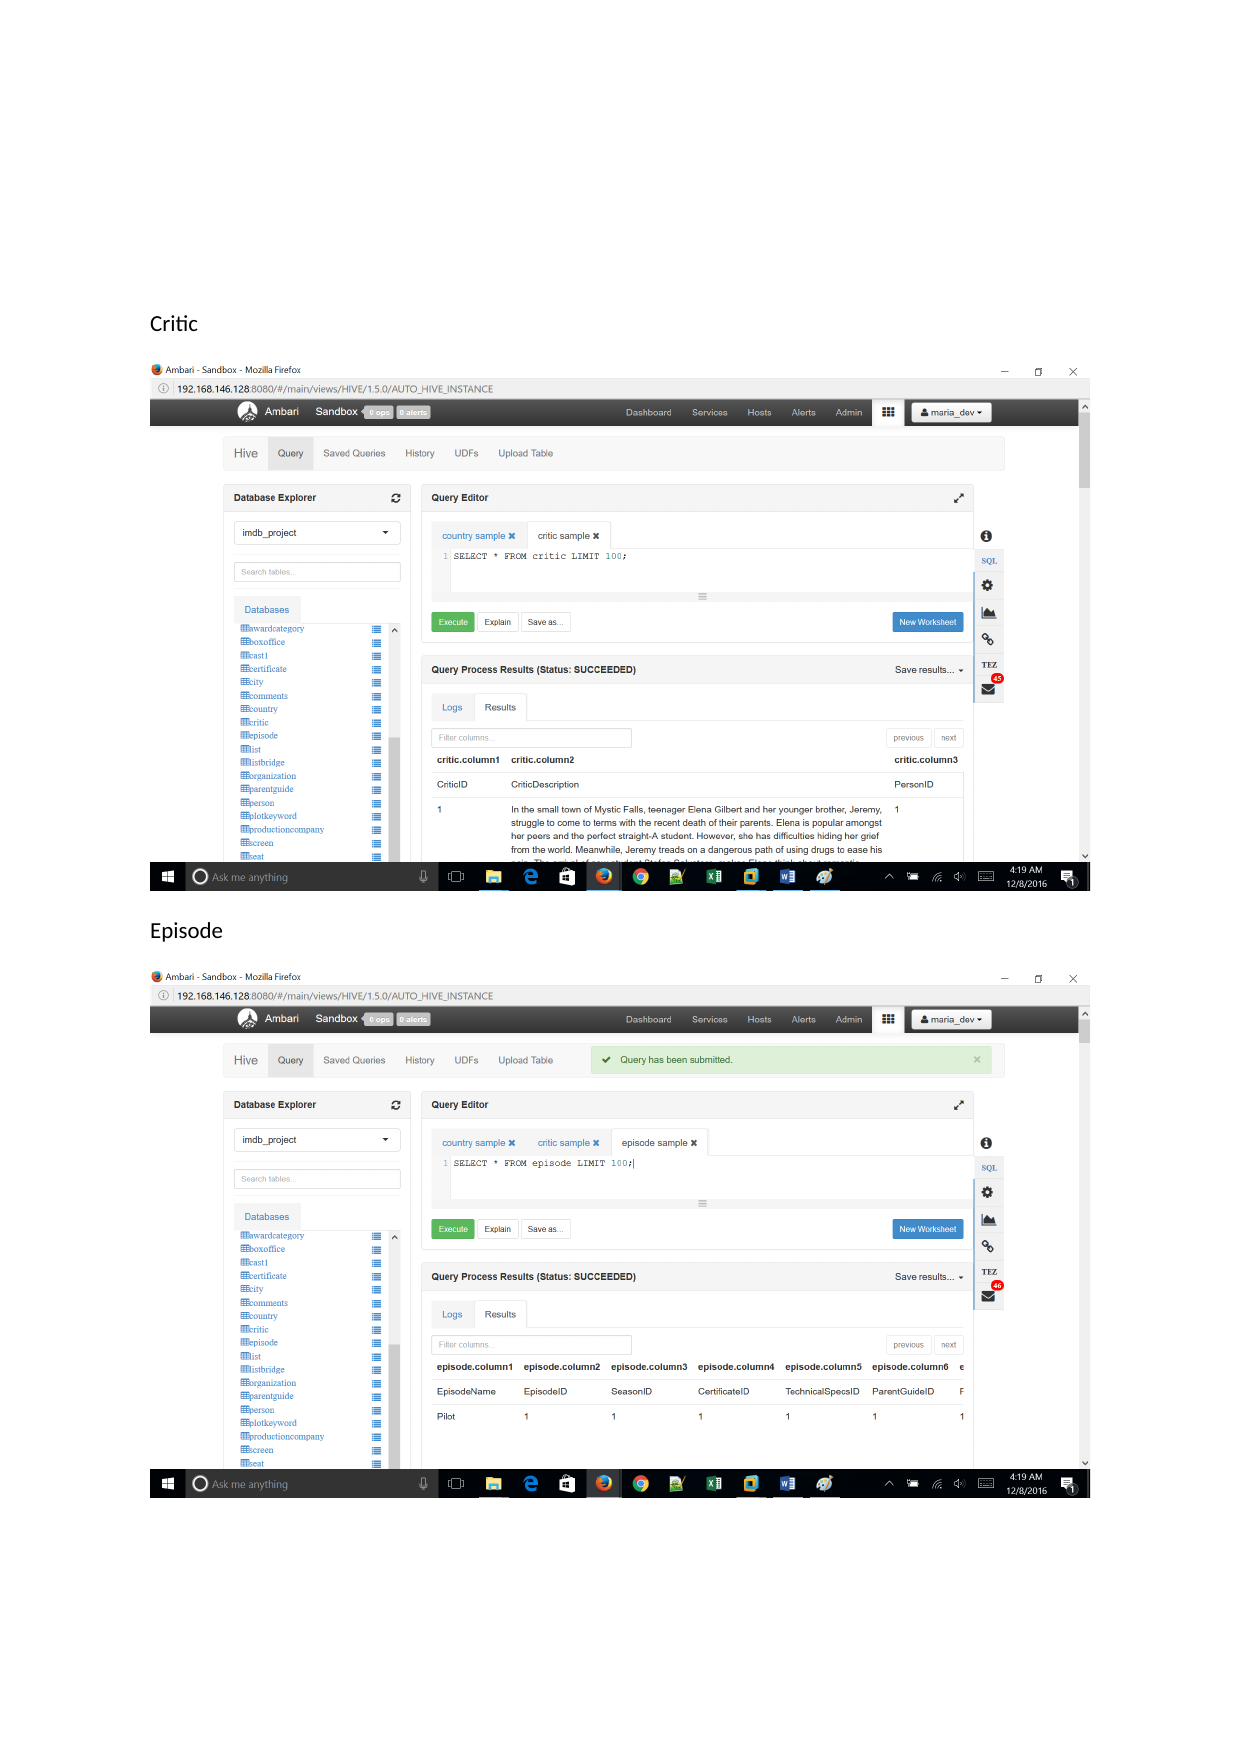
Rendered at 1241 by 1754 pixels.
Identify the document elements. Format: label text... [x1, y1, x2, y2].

text Episode [150, 916, 1090, 944]
text Critic [150, 309, 1090, 337]
picture [150, 362, 1091, 891]
picture [150, 968, 1091, 1498]
